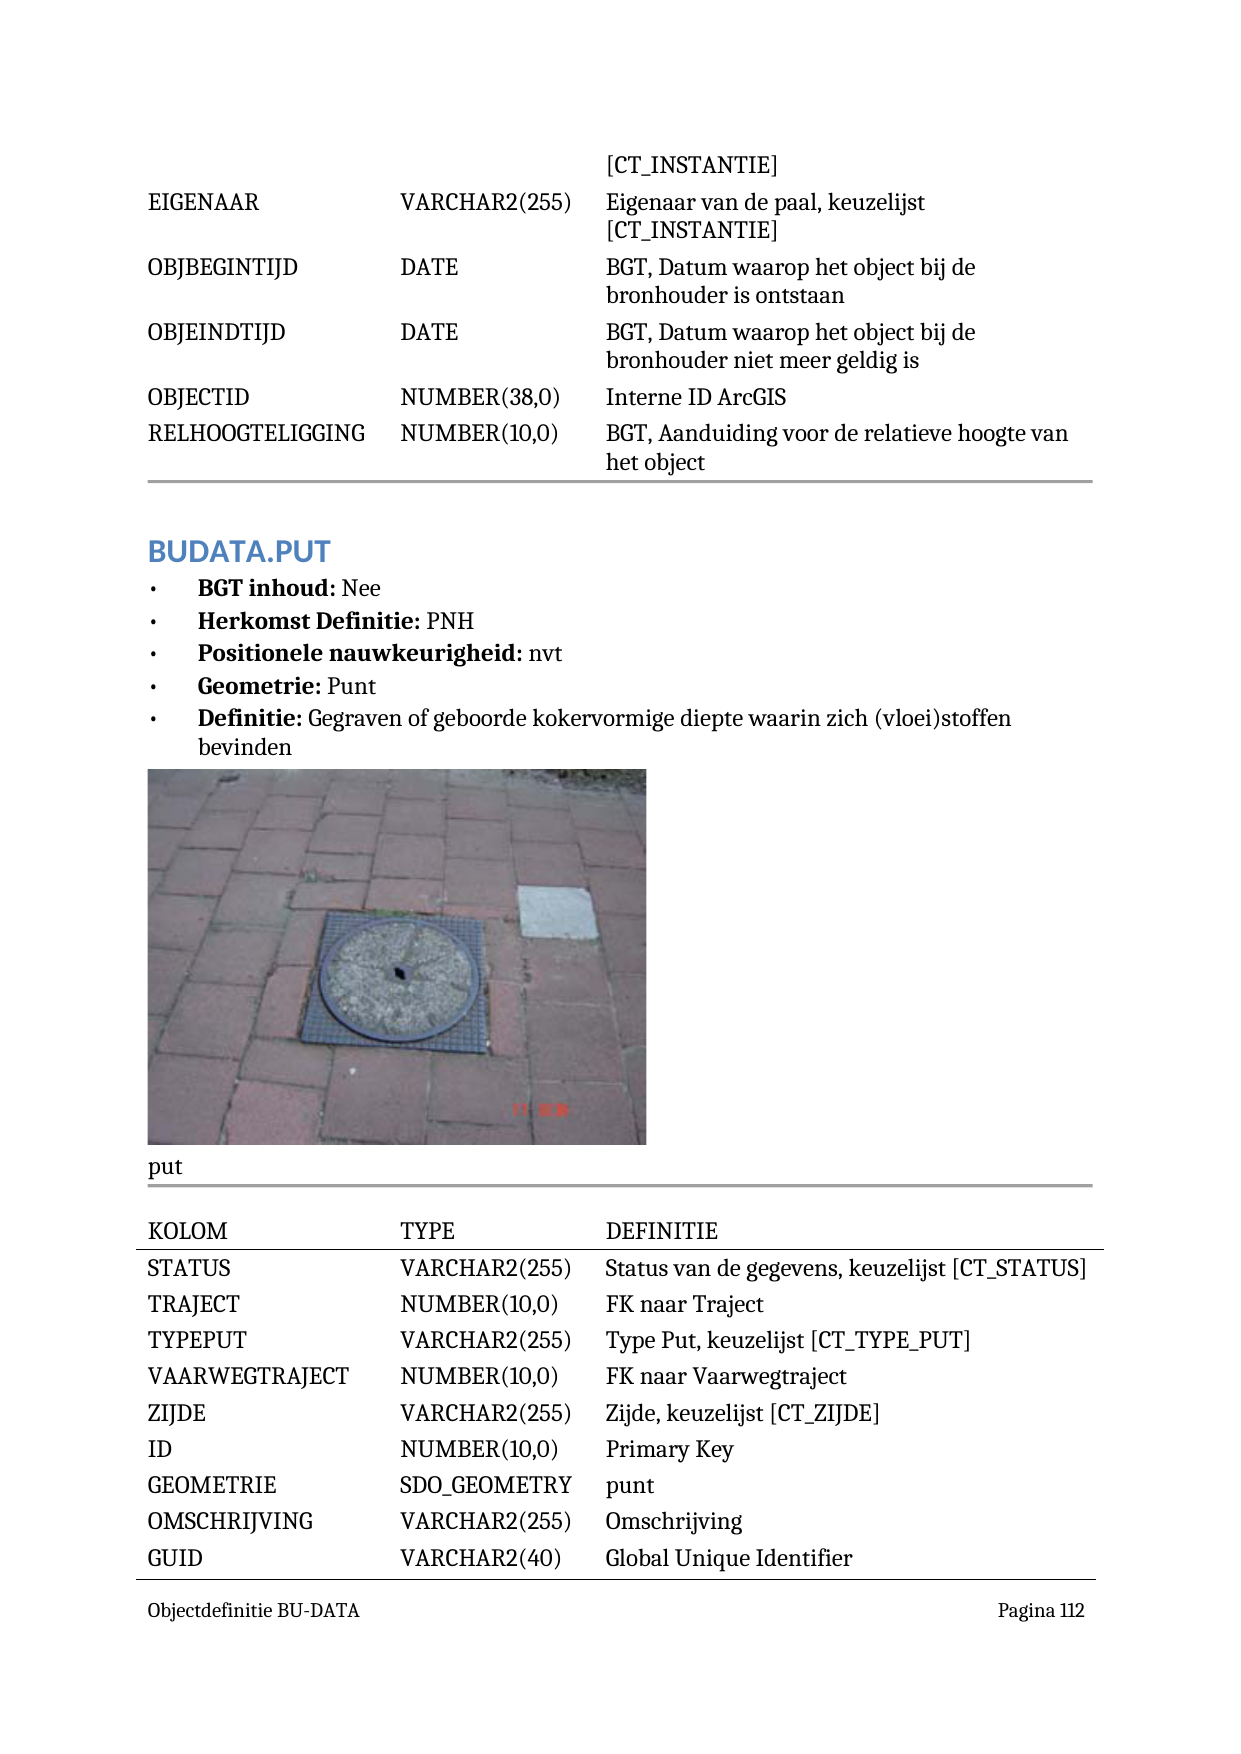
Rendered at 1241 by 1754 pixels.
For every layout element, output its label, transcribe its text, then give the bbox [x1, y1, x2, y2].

list Herkomst Definitie: PNH [148, 607, 1093, 635]
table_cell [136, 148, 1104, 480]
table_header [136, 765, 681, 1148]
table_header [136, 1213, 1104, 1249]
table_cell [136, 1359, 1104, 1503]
subtitle BUDATA.PUT [148, 530, 1093, 570]
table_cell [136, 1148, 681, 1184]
list BGT inhoud: Nee [148, 574, 1093, 603]
list Geometrie: Punt [148, 672, 1093, 700]
picture [147, 769, 647, 1145]
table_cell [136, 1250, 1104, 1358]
list Positionele nauwkeurigheid: nvt [148, 639, 1093, 668]
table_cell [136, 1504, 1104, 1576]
list Definitie: Gegraven of geboorde kokervormige diepte waarin zich (vloei)stoffen bevinden [148, 704, 1093, 762]
